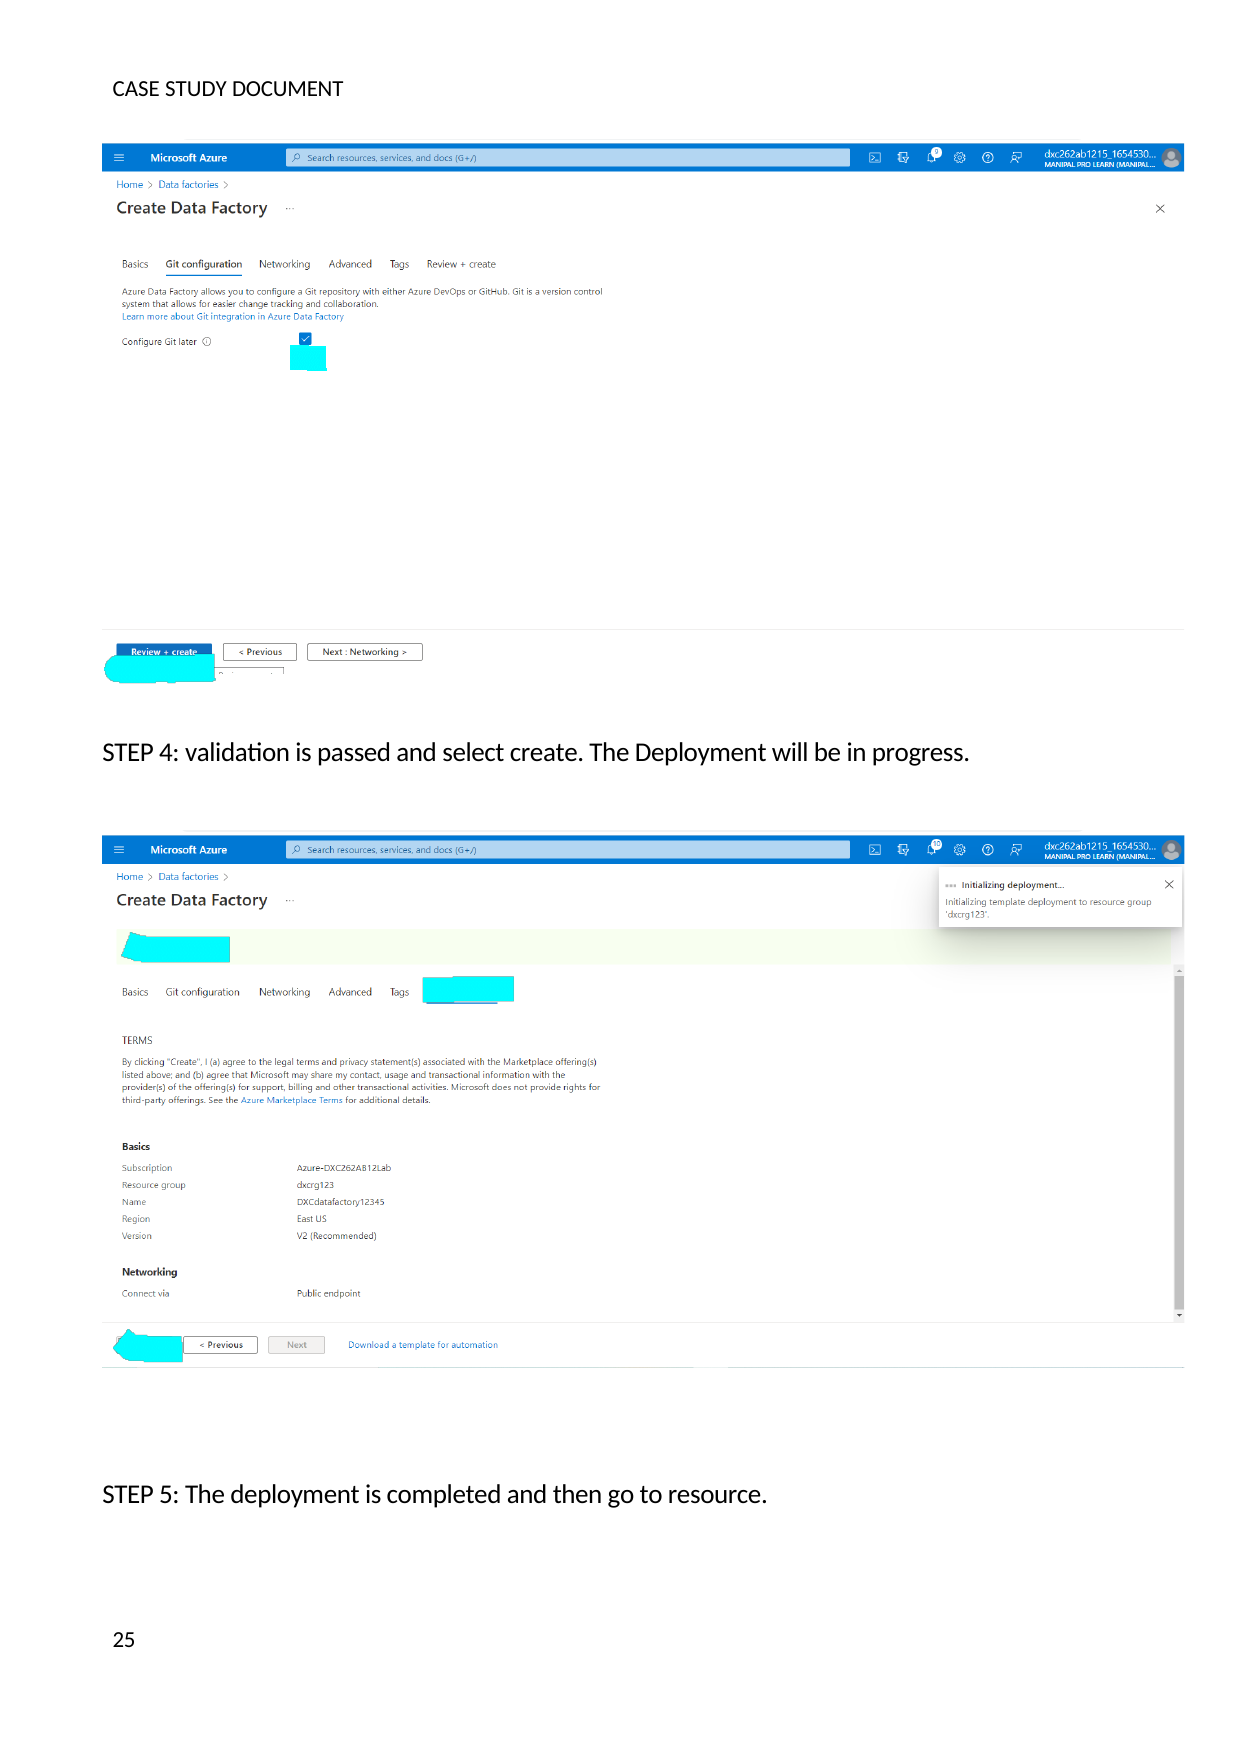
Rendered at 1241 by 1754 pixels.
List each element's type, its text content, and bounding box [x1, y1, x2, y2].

picture [102, 830, 1185, 1368]
picture [102, 139, 1185, 688]
text STEP 4: validation is passed and select create. The Deployment will be in progress. [102, 735, 1089, 768]
text STEP 5: The deployment is completed and then go to resource. [102, 1477, 1089, 1510]
